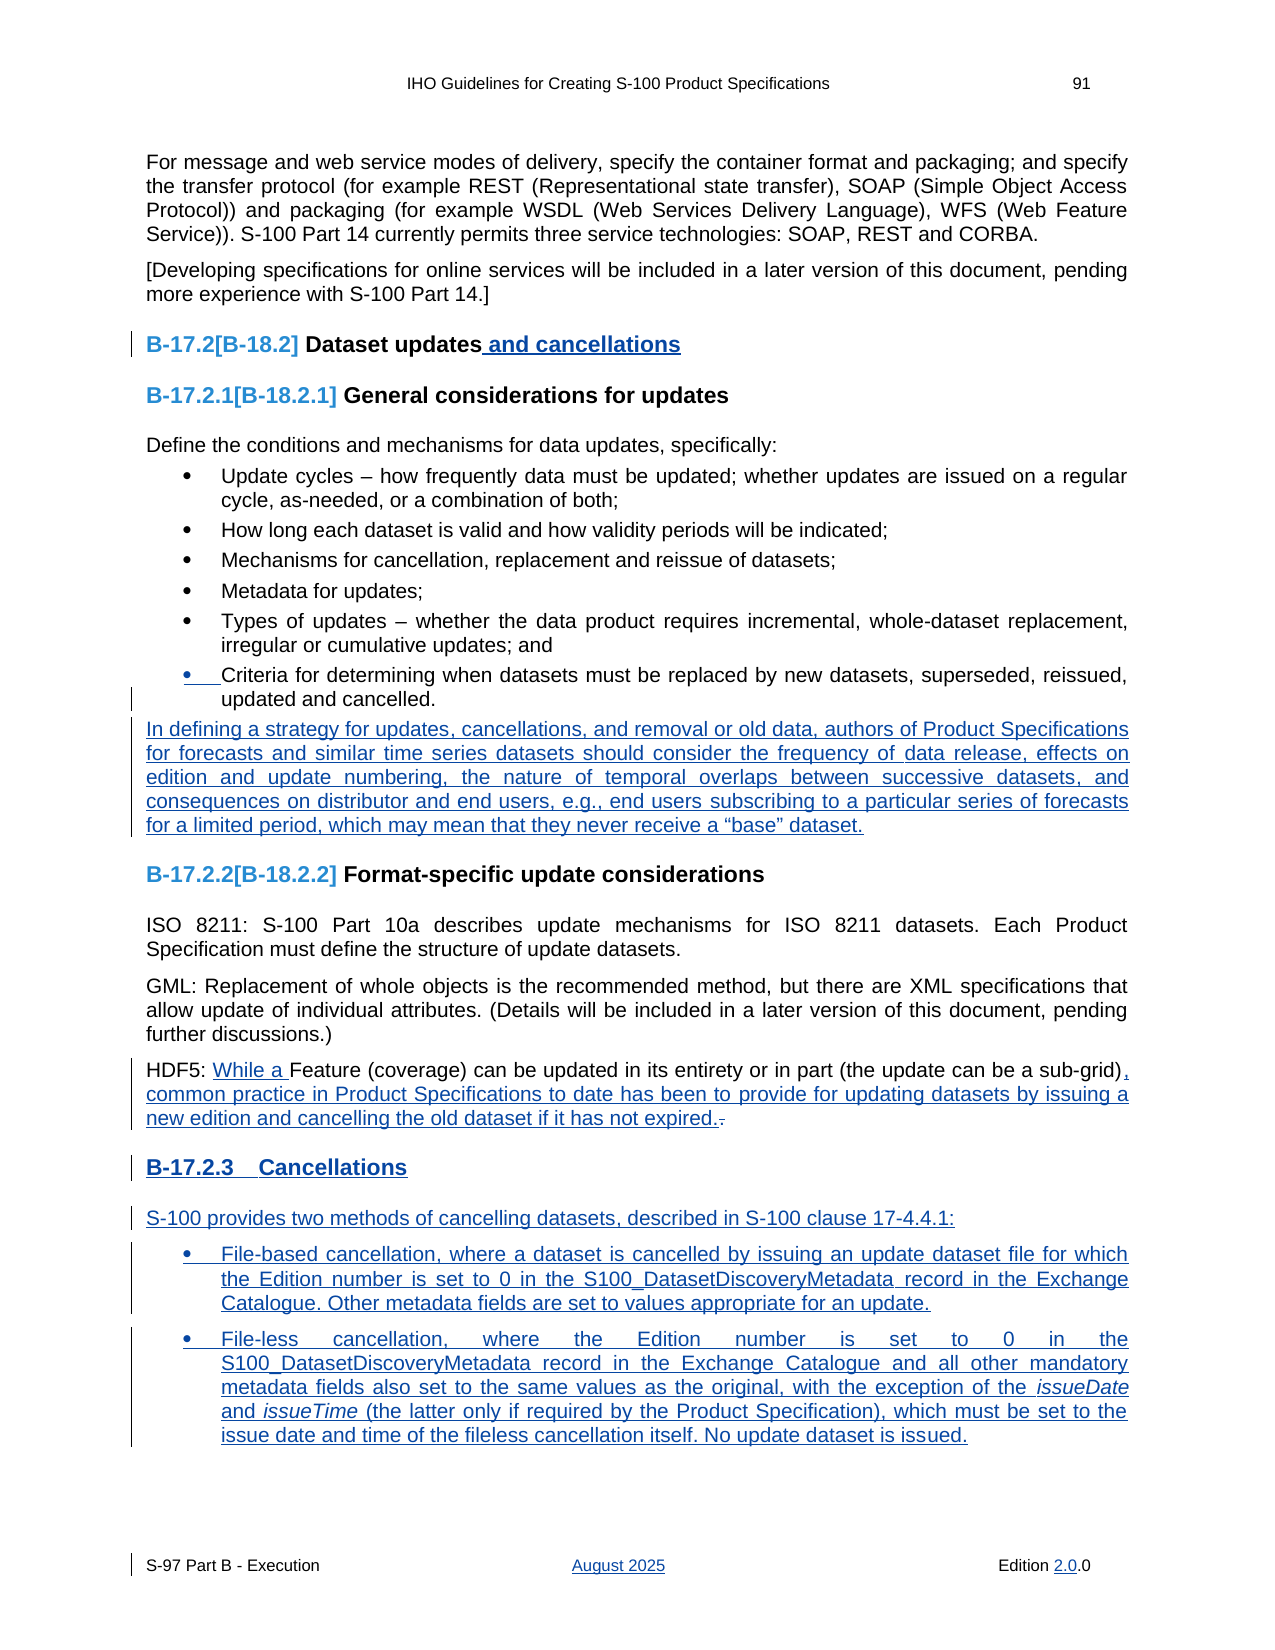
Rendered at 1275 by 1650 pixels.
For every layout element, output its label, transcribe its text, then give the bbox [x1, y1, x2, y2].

text [Developing specifications for online services will be included in a later version of this document, pending more experience with S-100 Part 14.] [146, 258, 1129, 306]
list How long each dataset is valid and how validity periods will be indicated; [183, 518, 1129, 542]
list Metadata for updates; [183, 578, 1129, 602]
list Criteria for determining when datasets must be replaced by new datasets, superseded, reissued, updated and cancelled. [183, 663, 1129, 711]
text HDF5: Feature (coverage) can be updated in its entirety or in part (the update can be a sub-grid) [146, 1058, 1129, 1103]
subtitle General considerations for updates [146, 382, 1129, 408]
text HDF5: Feature (coverage) can be updated in its entirety or in part (the update can be a sub-grid) [146, 1104, 1129, 1130]
text For message and web service modes of delivery, specify the container format and packaging; and specify the transfer protocol (for example REST (Representational state transfer), SOAP (Simple Object Access Protocol)) and packaging (for example WSDL (Web Services Delivery Language), WFS (Web Feature Service)). S-100 Part 14 currently permits three service technologies: SOAP, REST and CORBA. [146, 150, 1129, 246]
text ISO 8211: S-100 Part 10a describes update mechanisms for ISO 8211 datasets. Each Product Specification must define the structure of update datasets. [146, 913, 1129, 961]
text GML: Replacement of whole objects is the recommended method, but there are XML specifications that allow update of individual attributes. (Details will be included in a later version of this document, pending further discussions.) [146, 973, 1129, 1045]
list Mechanisms for cancellation, replacement and reissue of datasets; [183, 548, 1129, 572]
subtitle Dataset updates [146, 331, 1129, 357]
list Types of updates – whether the data product requires incremental, whole-dataset replacement, irregular or cumulative updates; and [183, 609, 1129, 657]
list Update cycles – how frequently data must be updated; whether updates are issued on a regular cycle, as-needed, or a combination of both; [183, 463, 1129, 512]
subtitle Format-specific update considerations [146, 862, 1129, 888]
text Define the conditions and mechanisms for data updates, specifically: [146, 433, 1129, 457]
